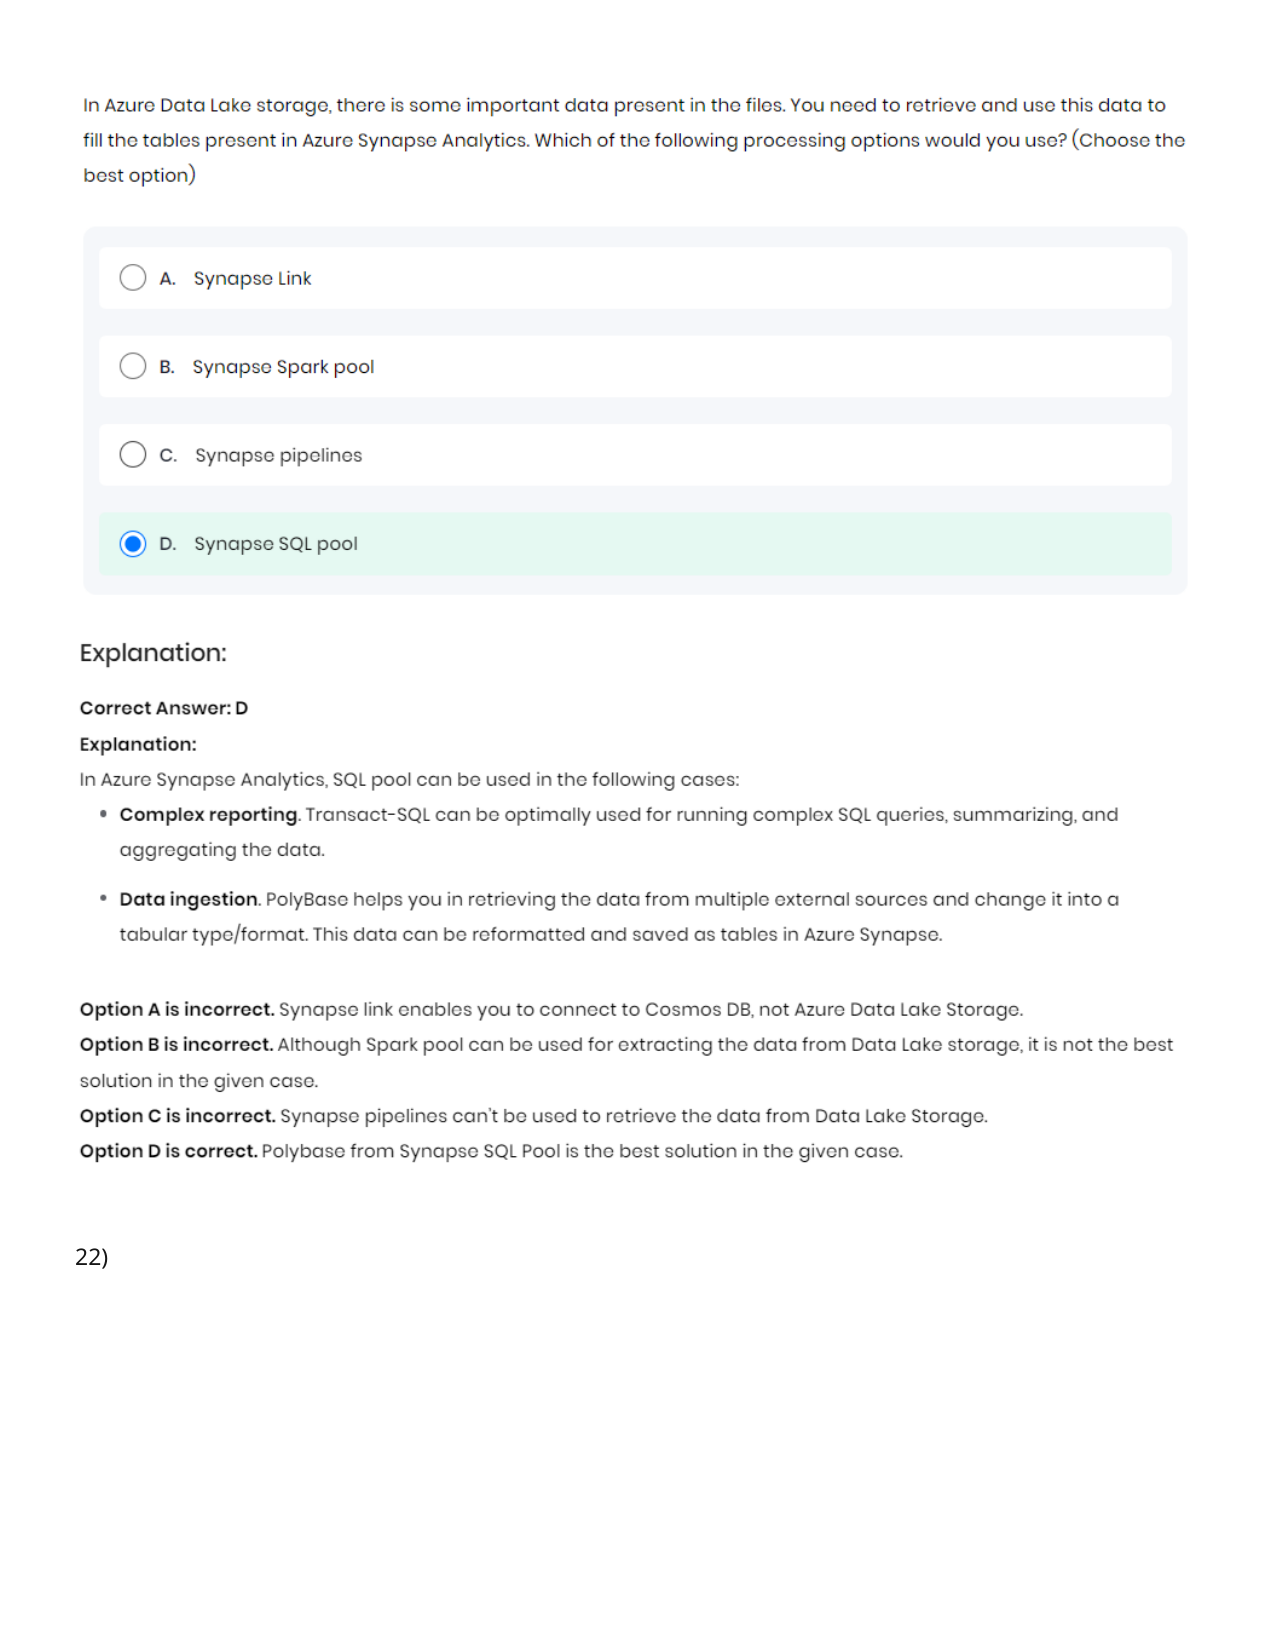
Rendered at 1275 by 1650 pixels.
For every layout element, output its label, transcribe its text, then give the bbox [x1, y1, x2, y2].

text 22) [75, 1241, 1200, 1272]
picture [75, 637, 1200, 1178]
picture [75, 75, 1200, 607]
